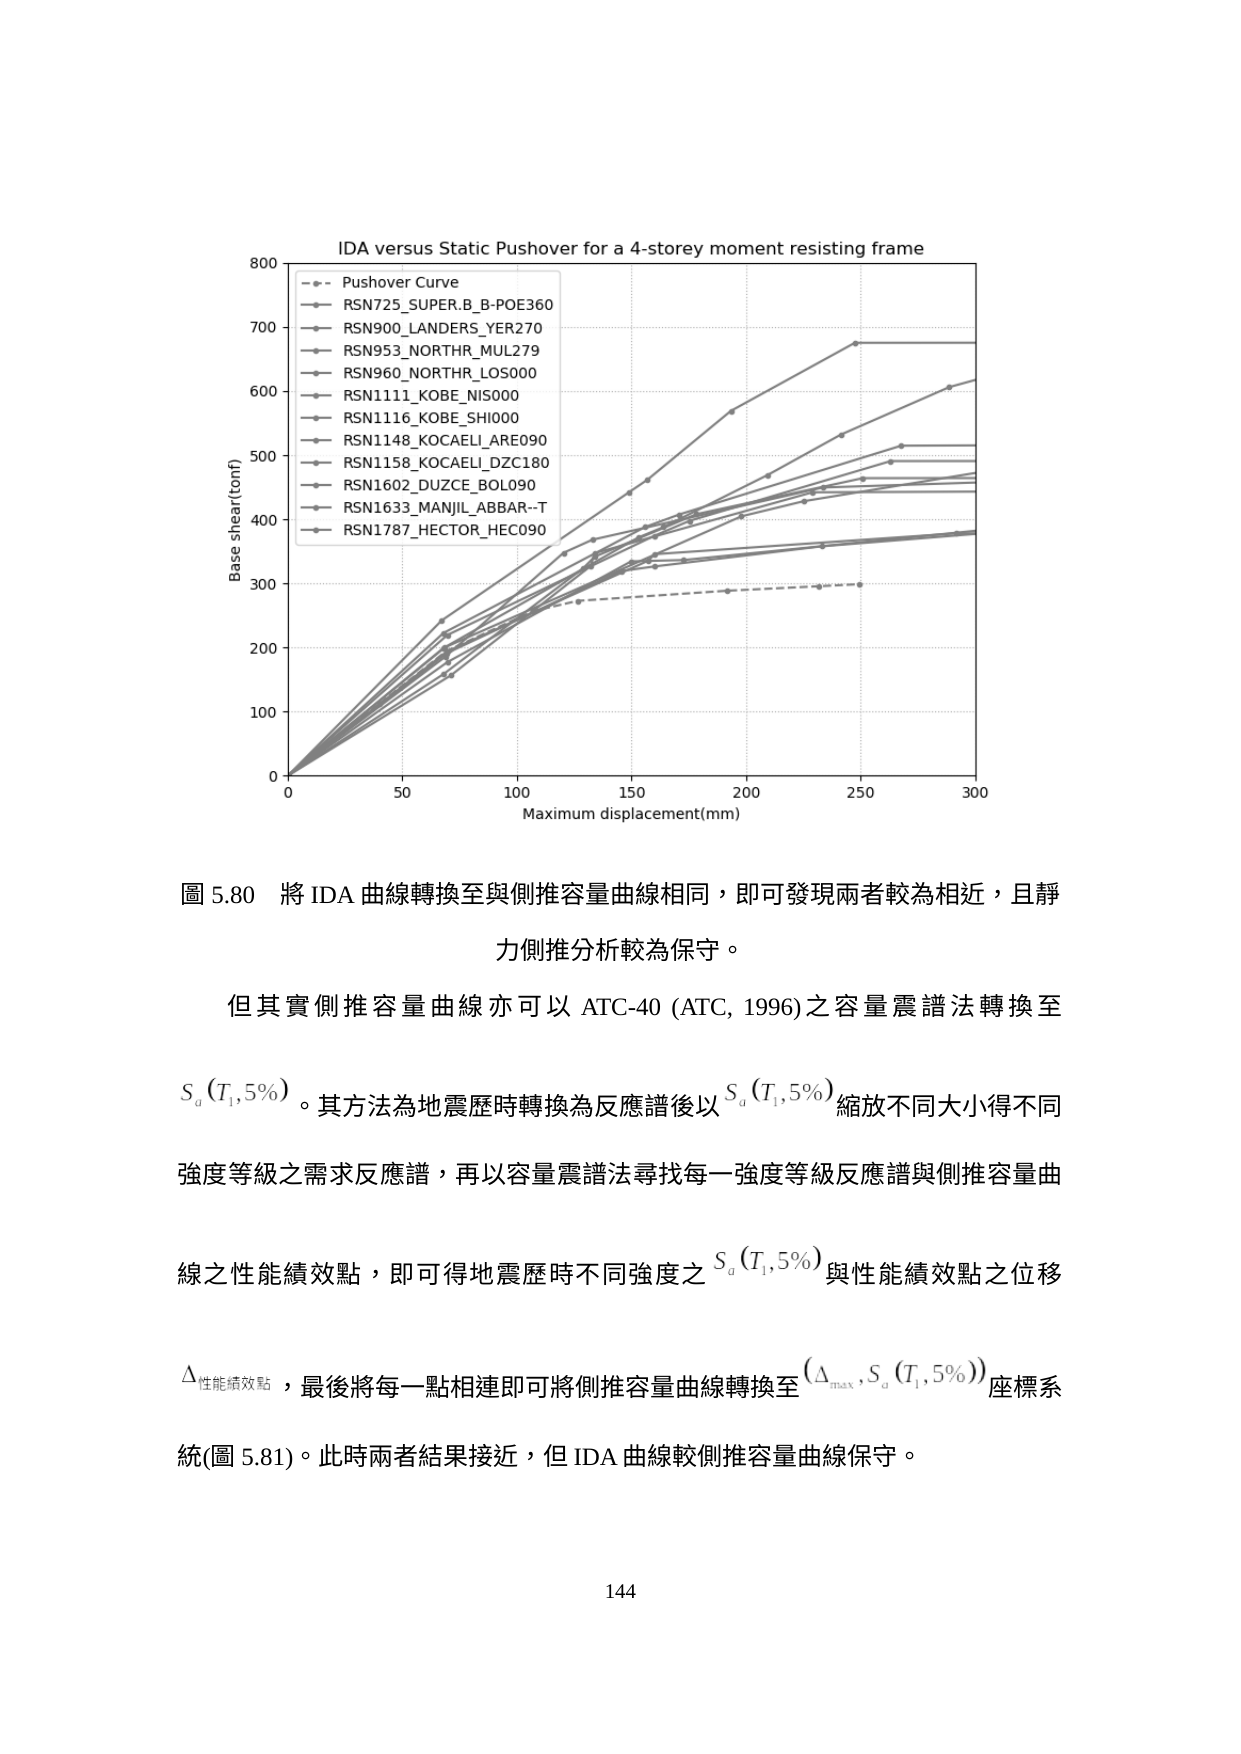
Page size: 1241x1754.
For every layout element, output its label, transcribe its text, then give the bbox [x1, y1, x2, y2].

picture [177, 184, 1063, 849]
